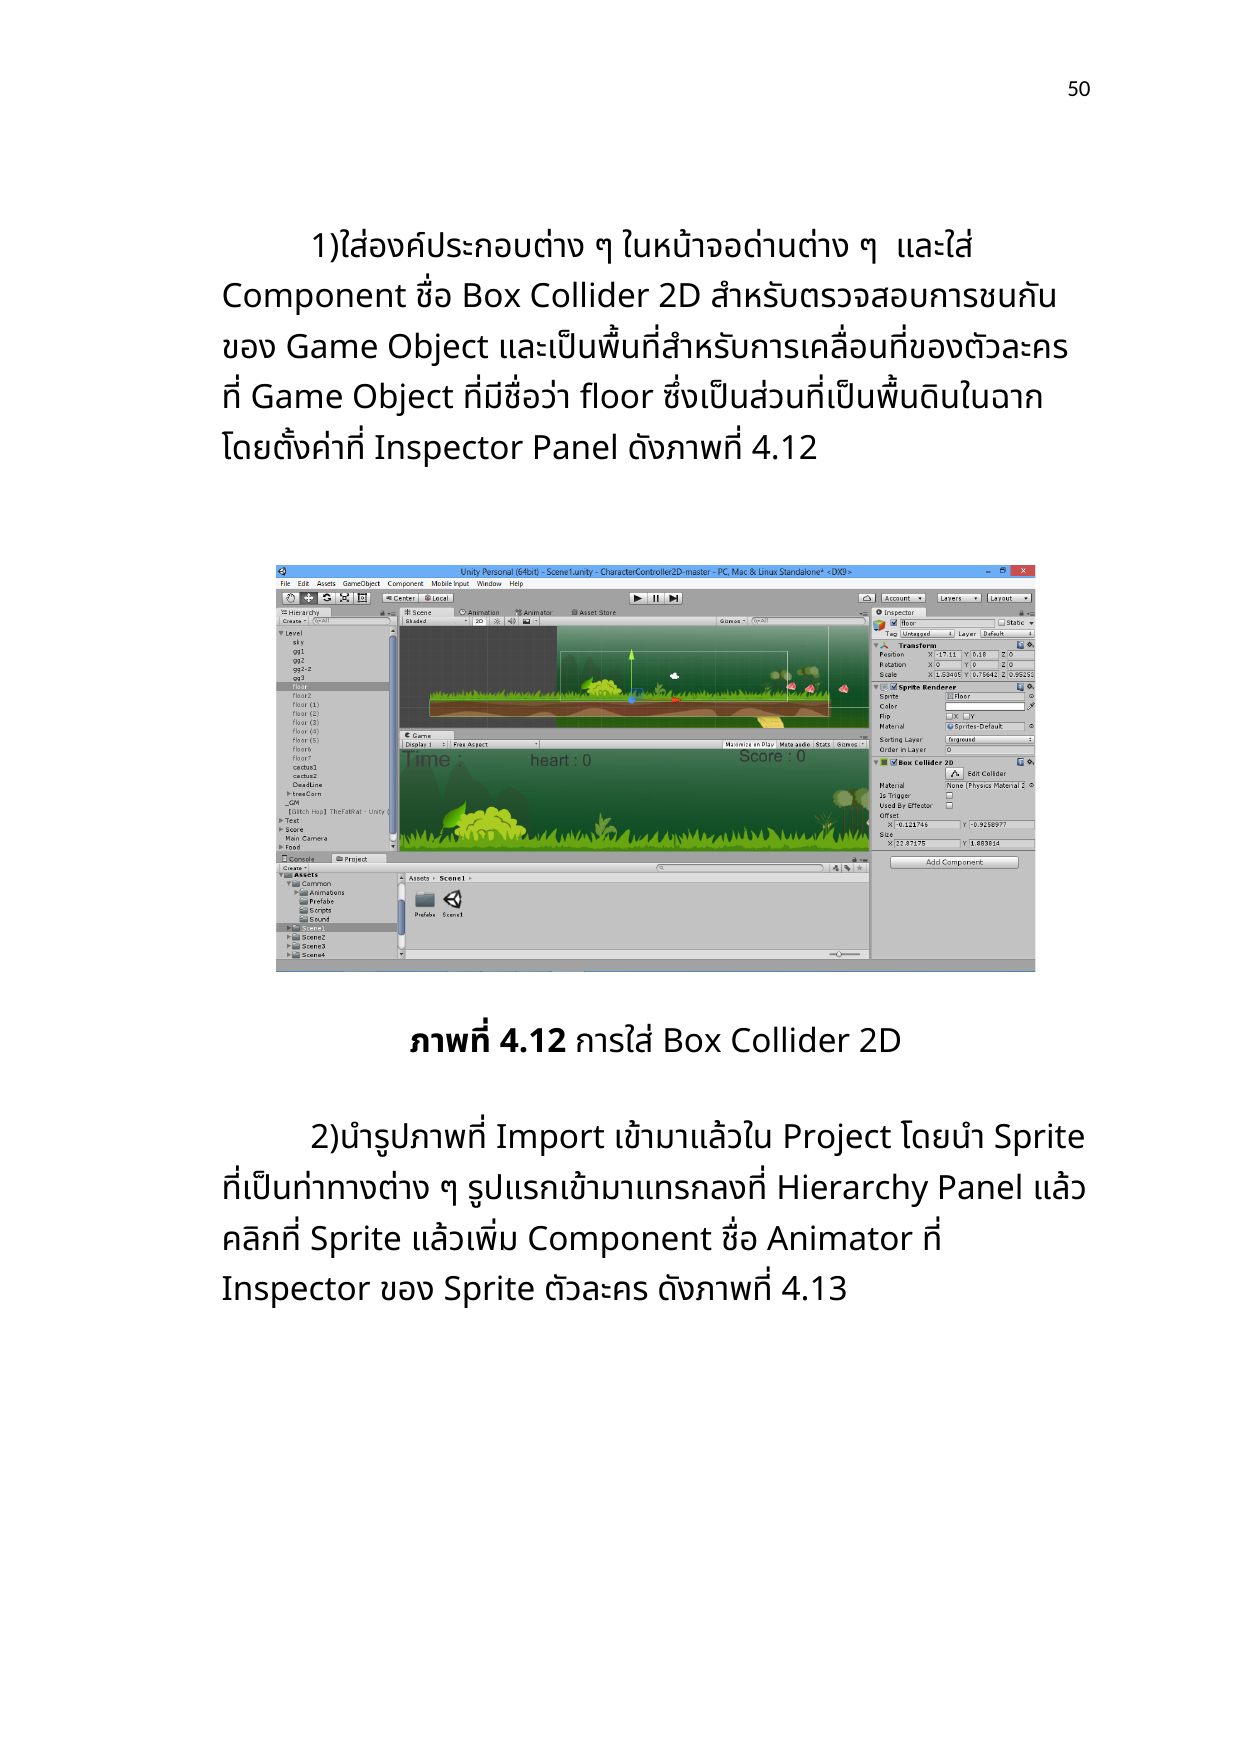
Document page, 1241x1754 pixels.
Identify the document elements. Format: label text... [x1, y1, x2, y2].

list ภาพที่ 4.12 การใส่ Box Collider 2D [221, 1017, 1090, 1068]
picture [276, 565, 1036, 972]
list ใส่องค์ประกอบต่าง ๆ ในหน้าจอด่านต่าง ๆ และใส่ Component ชื่อ Box Collider 2D สำหรับตรวจสอบการชนกันของ Game Object และเป็นพื้นที่สำหรับการเคลื่อนที่ของตัวละคร ที่ Game Object ที่มีชื่อว่า floor ซึ่งเป็นส่วนที่เป็นพื้นดินในฉาก โดยตั้งค่าที่ Inspector Panel ดังภาพที่ 4.12 [221, 221, 1090, 474]
list นำรูปภาพที่ Import เข้ามาแล้วใน Project โดยนำ Sprite ที่เป็นท่าทางต่าง ๆ รูปแรกเข้ามาแทรกลงที่ Hierarchy Panel แล้วคลิกที่ Sprite แล้วเพิ่ม Component ชื่อ Animator ที่ Inspector ของ Sprite ตัวละคร ดังภาพที่ 4.13 [221, 1113, 1090, 1316]
